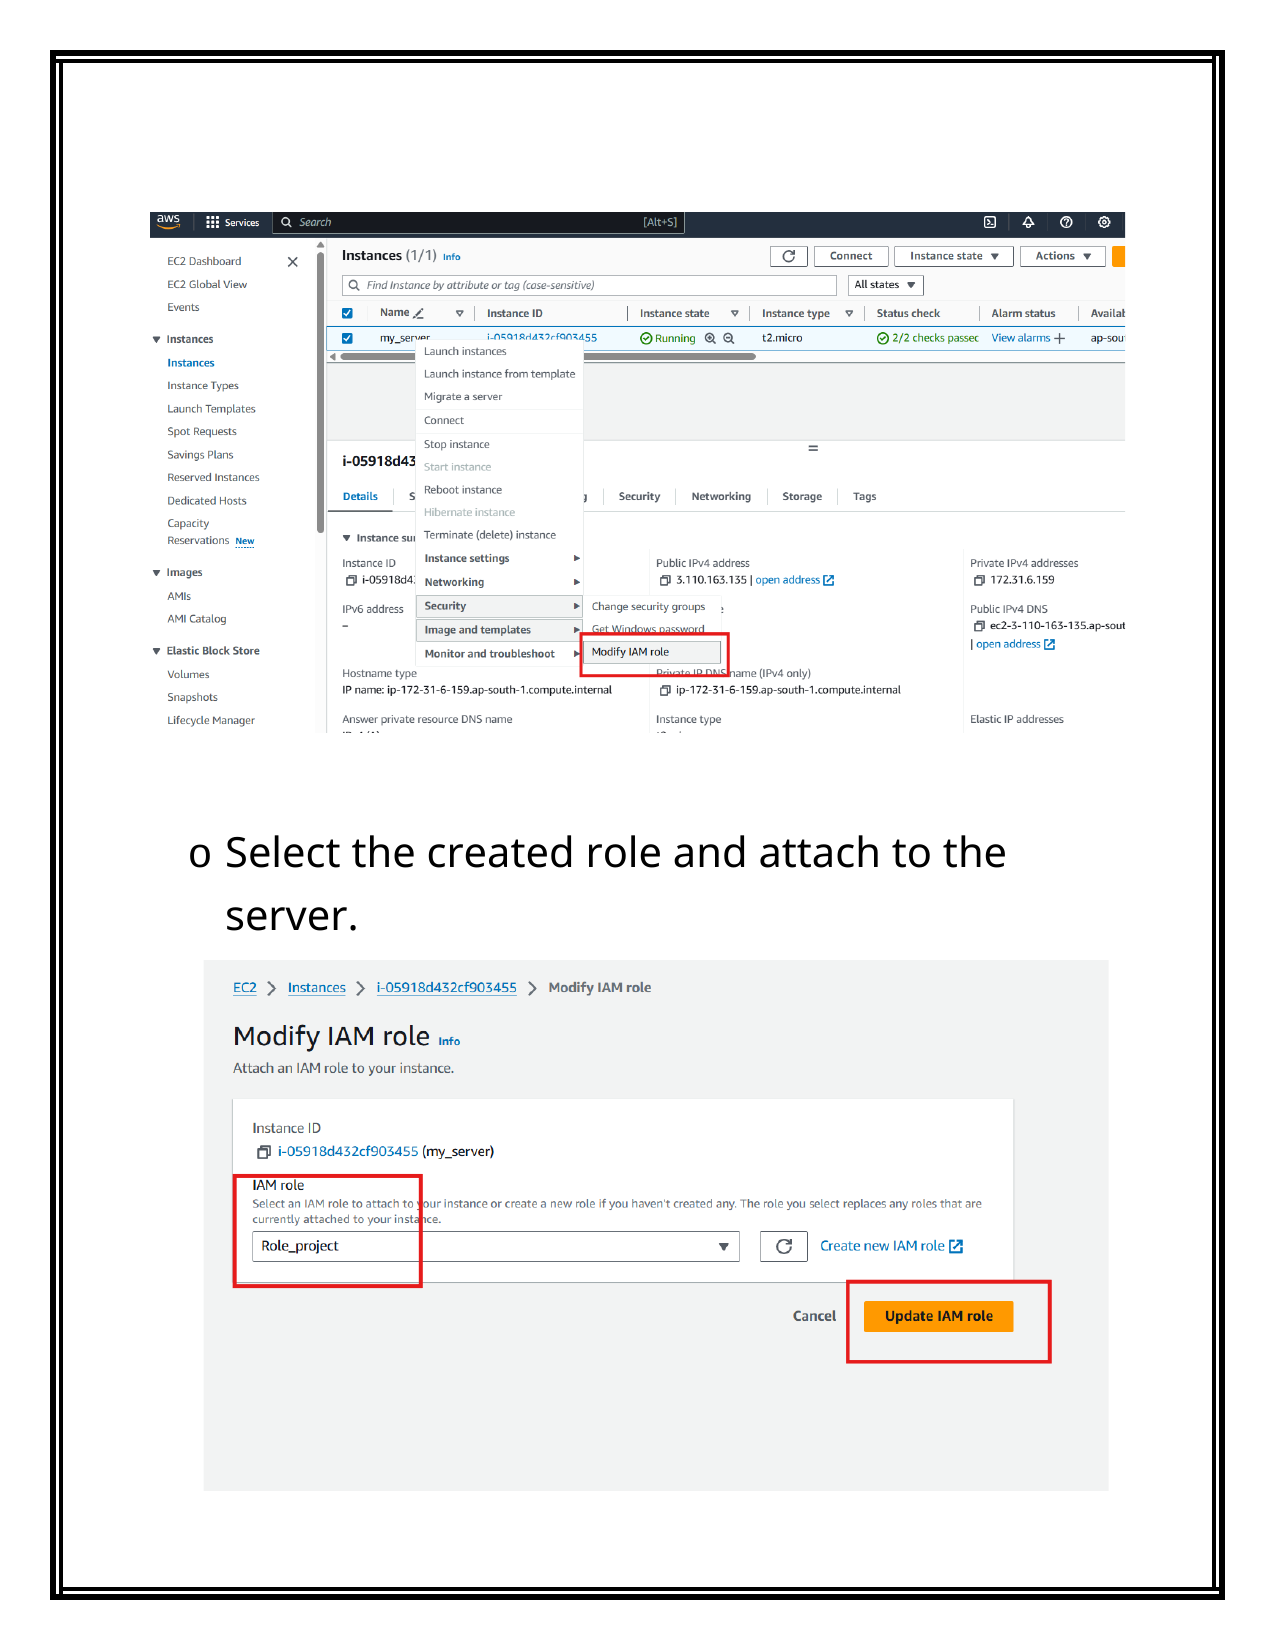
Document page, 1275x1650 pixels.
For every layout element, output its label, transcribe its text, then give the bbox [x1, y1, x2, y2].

picture [203, 960, 1109, 1491]
list Select the created role and attach to the server. [187, 823, 1125, 942]
picture [150, 212, 1125, 733]
